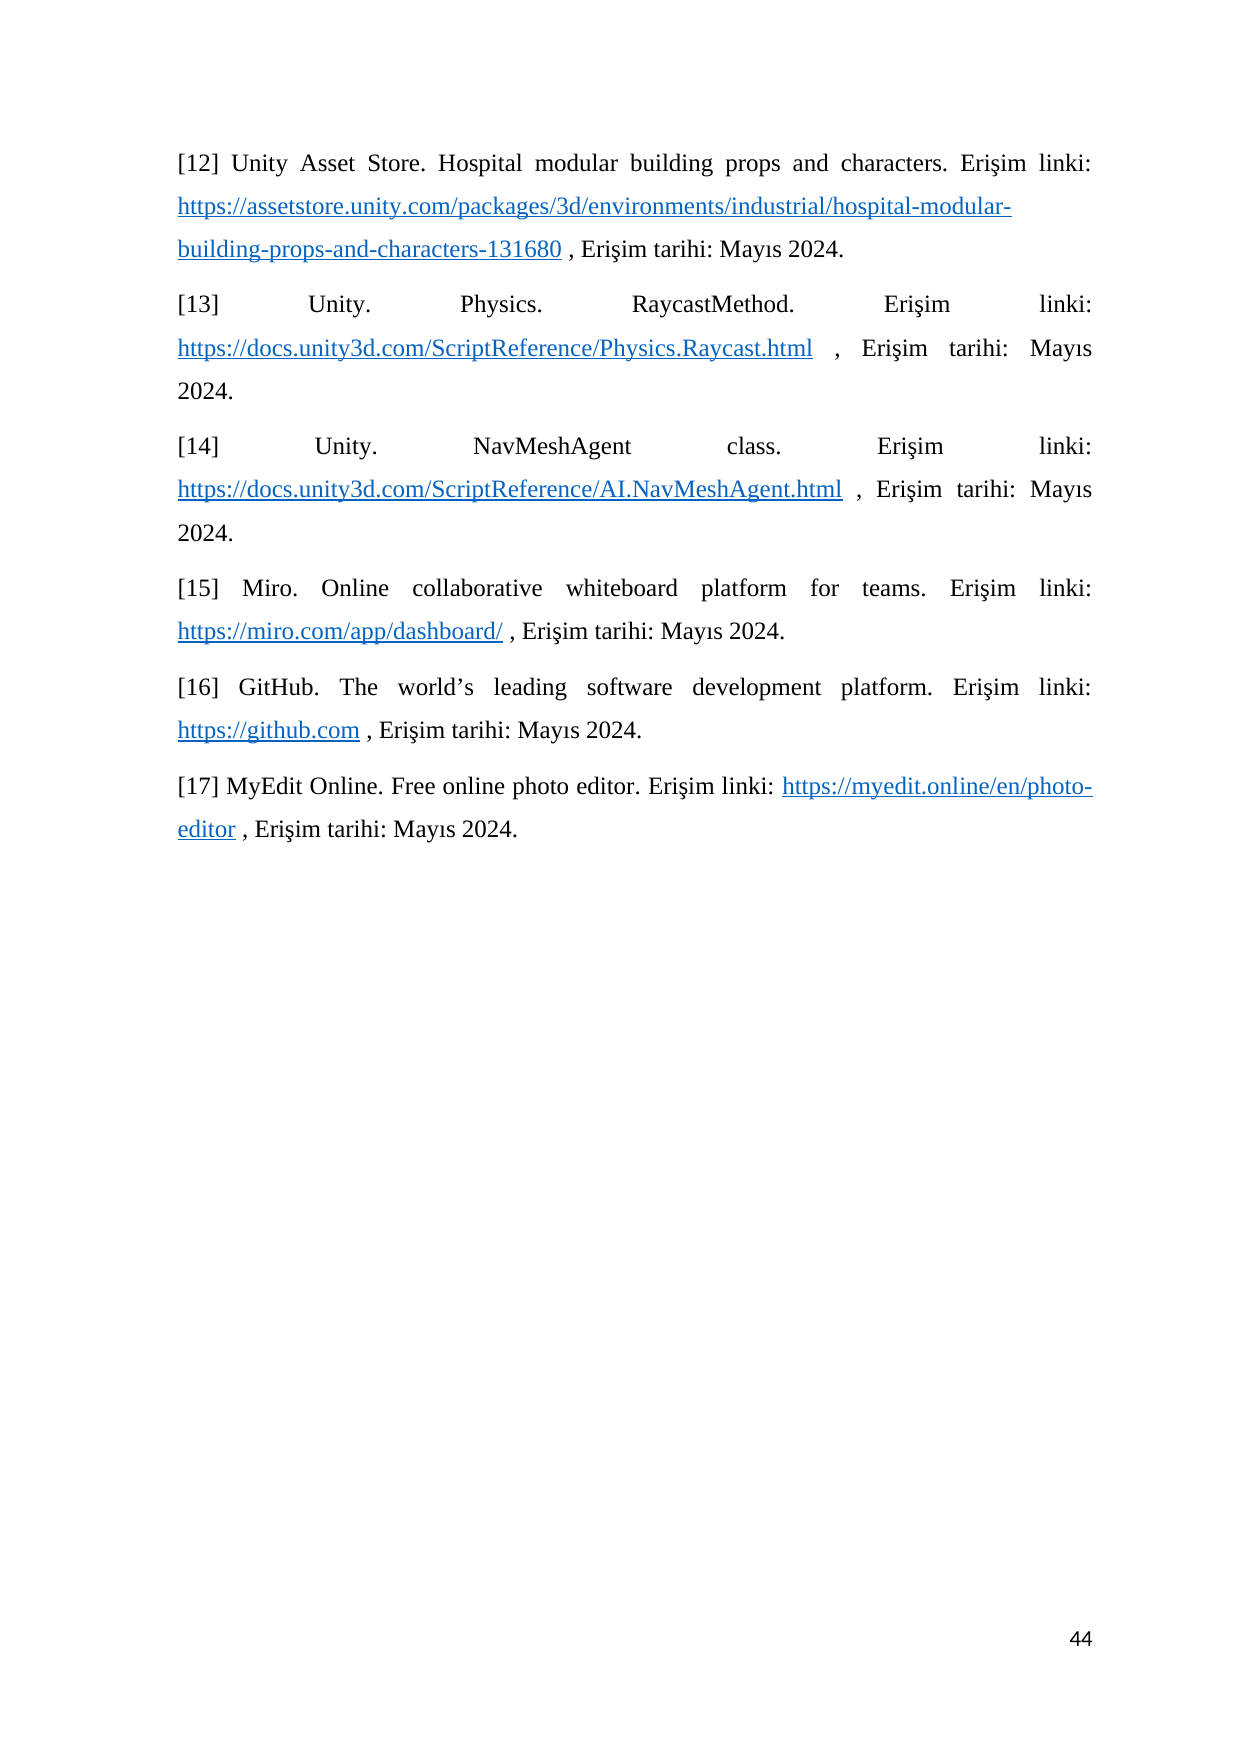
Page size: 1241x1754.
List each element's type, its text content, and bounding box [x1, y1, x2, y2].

text [15] Miro. Online collaborative whiteboard platform for teams. Erişim linki: https://miro.com/app/dashboard/ , Erişim tarihi: Mayıs 2024. [177, 573, 1092, 645]
text [17] MyEdit Online. Free online photo editor. Erişim linki: https://myedit.online/en/photo-editor , Erişim tarihi: Mayıs 2024. [177, 771, 1092, 843]
text [16] GitHub. The world’s leading software development platform. Erişim linki: https://github.com , Erişim tarihi: Mayıs 2024. [177, 672, 1092, 744]
text [12] Unity Asset Store. Hospital modular building props and characters. Erişim linki: https://assetstore.unity.com/packages/3d/environments/industrial/hospital-modular-building-props-and-characters-131680 , Erişim tarihi: Mayıs 2024. [177, 148, 1092, 263]
text [14] Unity. NavMeshAgent class. Erişim linki: https://docs.unity3d.com/ScriptReference/AI.NavMeshAgent.html , Erişim tarihi: Mayıs 2024. [177, 431, 1092, 546]
text [13] Unity. Physics. RaycastMethod. Erişim linki: https://docs.unity3d.com/ScriptReference/Physics.Raycast.html , Erişim tarihi: Mayıs 2024. [177, 289, 1092, 404]
